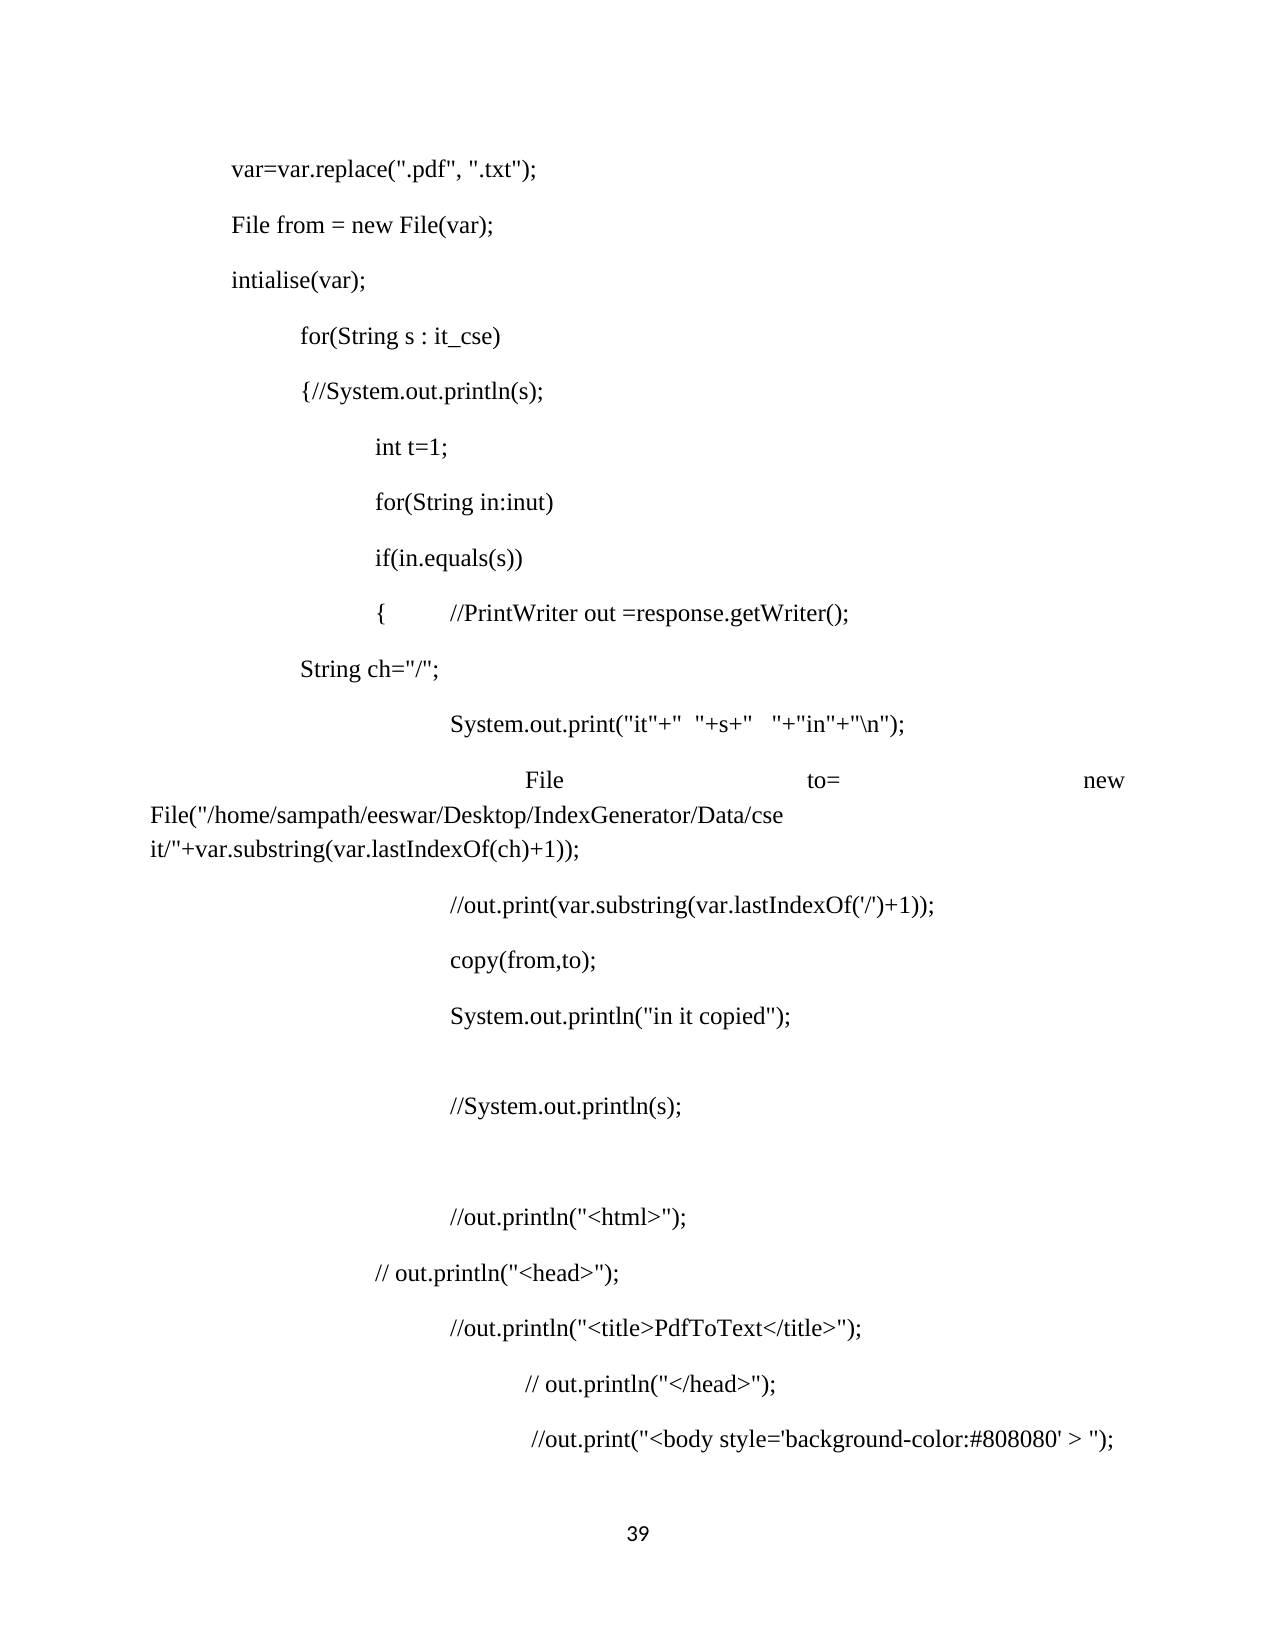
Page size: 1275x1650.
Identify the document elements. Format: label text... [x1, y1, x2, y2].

text int t=1; [150, 428, 1125, 462]
text File to= new File("/home/sampath/eeswar/Desktop/IndexGenerator/Data/cse it/"+var.substring(var.lastIndexOf(ch)+1)); [150, 761, 1125, 865]
text //out.print(var.substring(var.lastIndexOf('/')+1)); [150, 886, 1125, 920]
text String ch="/"; [150, 650, 1125, 684]
text //out.print("<body style='background-color:#808080' > "); [150, 1420, 1125, 1455]
text for(String s : it_cse) [150, 317, 1125, 351]
text System.out.print("it"+" "+s+" "+"in"+"\n"); [150, 705, 1125, 740]
text for(String in:inut) [150, 483, 1125, 518]
text { //PrintWriter out =response.getWriter(); [150, 594, 1125, 629]
text copy(from,to); [150, 941, 1125, 976]
text //System.out.println(s); [150, 1087, 1125, 1122]
text var=var.replace(".pdf", ".txt"); [150, 150, 1125, 185]
text //out.println("<html>"); [150, 1198, 1125, 1233]
text if(in.equals(s)) [150, 539, 1125, 573]
text intialise(var); [150, 261, 1125, 296]
text //out.println("<title>PdfToText</title>"); [150, 1309, 1125, 1344]
text System.out.println("in it copied"); [150, 997, 1125, 1066]
text {//System.out.println(s); [150, 372, 1125, 407]
text // out.println("</head>"); [150, 1364, 1125, 1399]
text // out.println("<head>"); [150, 1253, 1125, 1288]
text File from = new File(var); [150, 206, 1125, 240]
